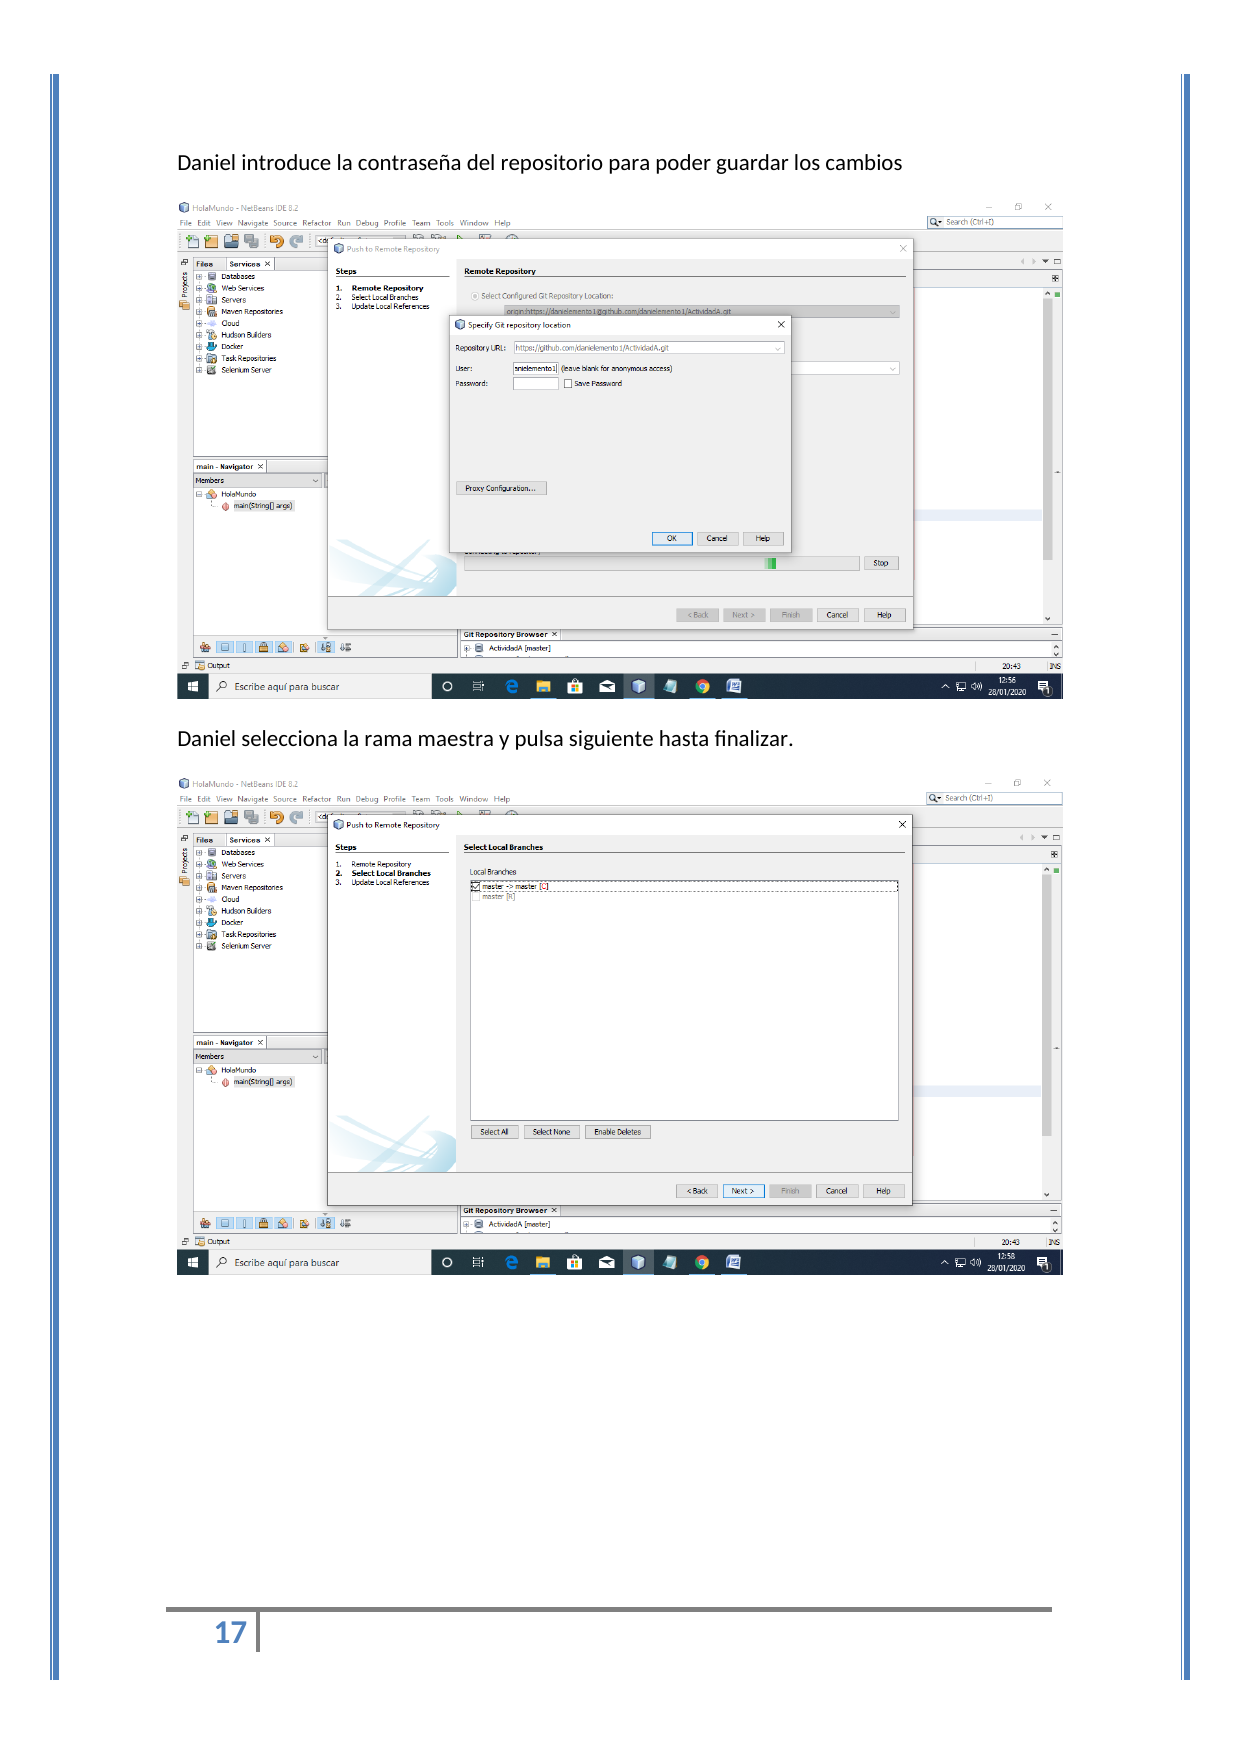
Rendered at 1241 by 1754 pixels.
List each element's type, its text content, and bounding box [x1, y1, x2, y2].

text Daniel selecciona la rama maestra y pulsa siguiente hasta finalizar. [177, 724, 1063, 752]
text Daniel introduce la contraseña del repositorio para poder guardar los cambios [177, 148, 1063, 176]
picture [177, 200, 1063, 699]
picture [177, 776, 1063, 1275]
